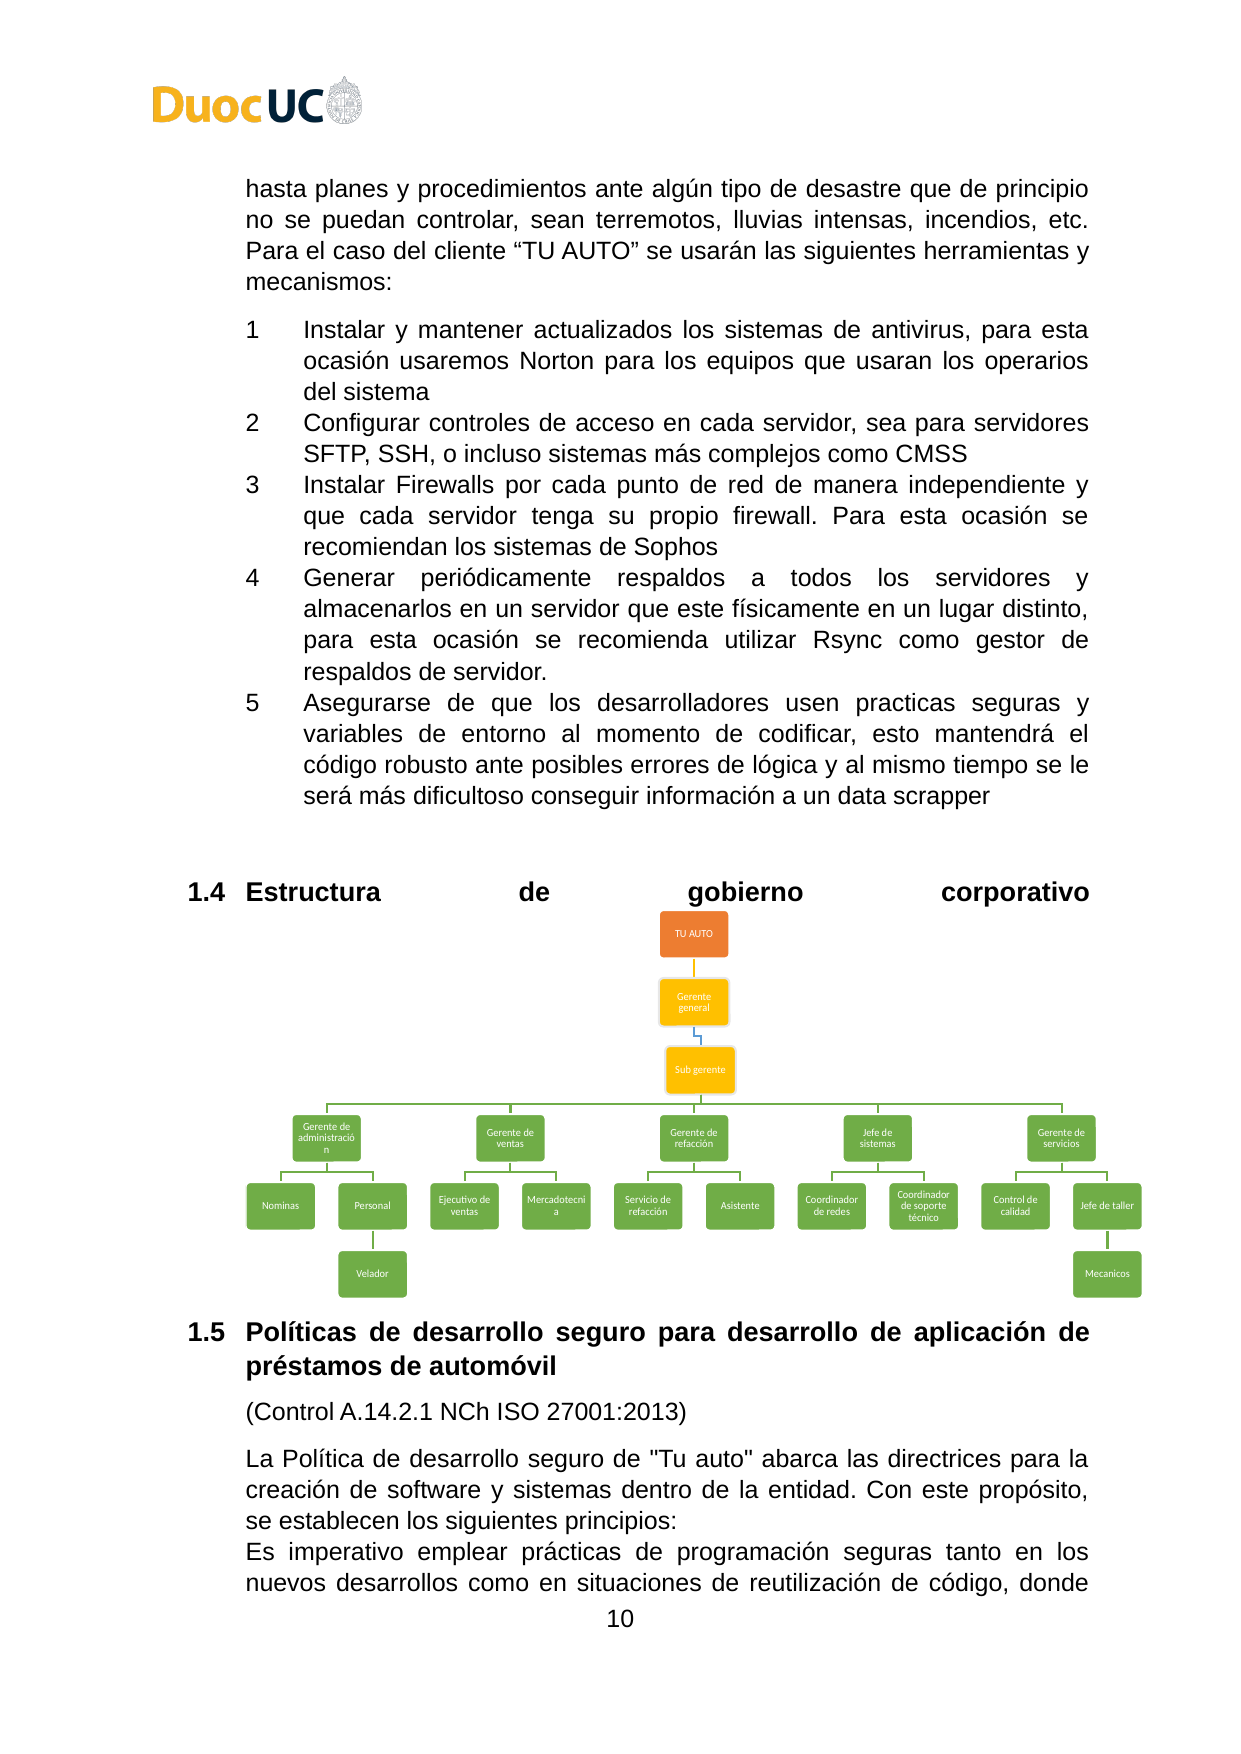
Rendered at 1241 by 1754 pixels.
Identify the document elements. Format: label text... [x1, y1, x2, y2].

list Instalar Firewalls por cada punto de red de manera independiente y que cada servidor tenga su propio firewall. Para esta ocasión se recomiendan los sistemas de Sophos [245, 470, 1090, 561]
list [245, 1537, 1090, 1597]
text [245, 174, 1090, 296]
list Generar periódicamente respaldos a todos los servidores y almacenarlos en un servidor que este físicamente en un lugar distinto, para esta ocasión se recomienda utilizar Rsync como gestor de respaldos de servidor. [245, 563, 1090, 685]
list Asegurarse de que los desarrolladores usen practicas seguras y variables de entorno al momento de codificar, esto mantendrá el código robusto ante posibles errores de lógica y al mismo tiempo se le será más dificultoso conseguir información a un data scrapper [245, 687, 1090, 809]
list Configurar controles de acceso en cada servidor, sea para servidores SFTP, SSH, o incluso sistemas más complejos como CMSS [245, 408, 1090, 468]
subtitle Estructura de gobierno corporativo [187, 876, 1090, 1301]
list La Política de desarrollo seguro de "Tu auto" abarca las directrices para la creación de software y sistemas dentro de la entidad. Con este propósito, se establecen los siguientes principios: [245, 1444, 1090, 1535]
subtitle Políticas de desarrollo seguro para desarrollo de aplicación de préstamos de automóvil [187, 1316, 1090, 1381]
list Instalar y mantener actualizados los sistemas de antivirus, para esta ocasión usaremos Norton para los equipos que usaran los operarios del sistema [245, 315, 1090, 406]
text (Control A.14.2.1 NCh ISO 27001:2013) [170, 1396, 1090, 1425]
picture [150, 73, 364, 127]
